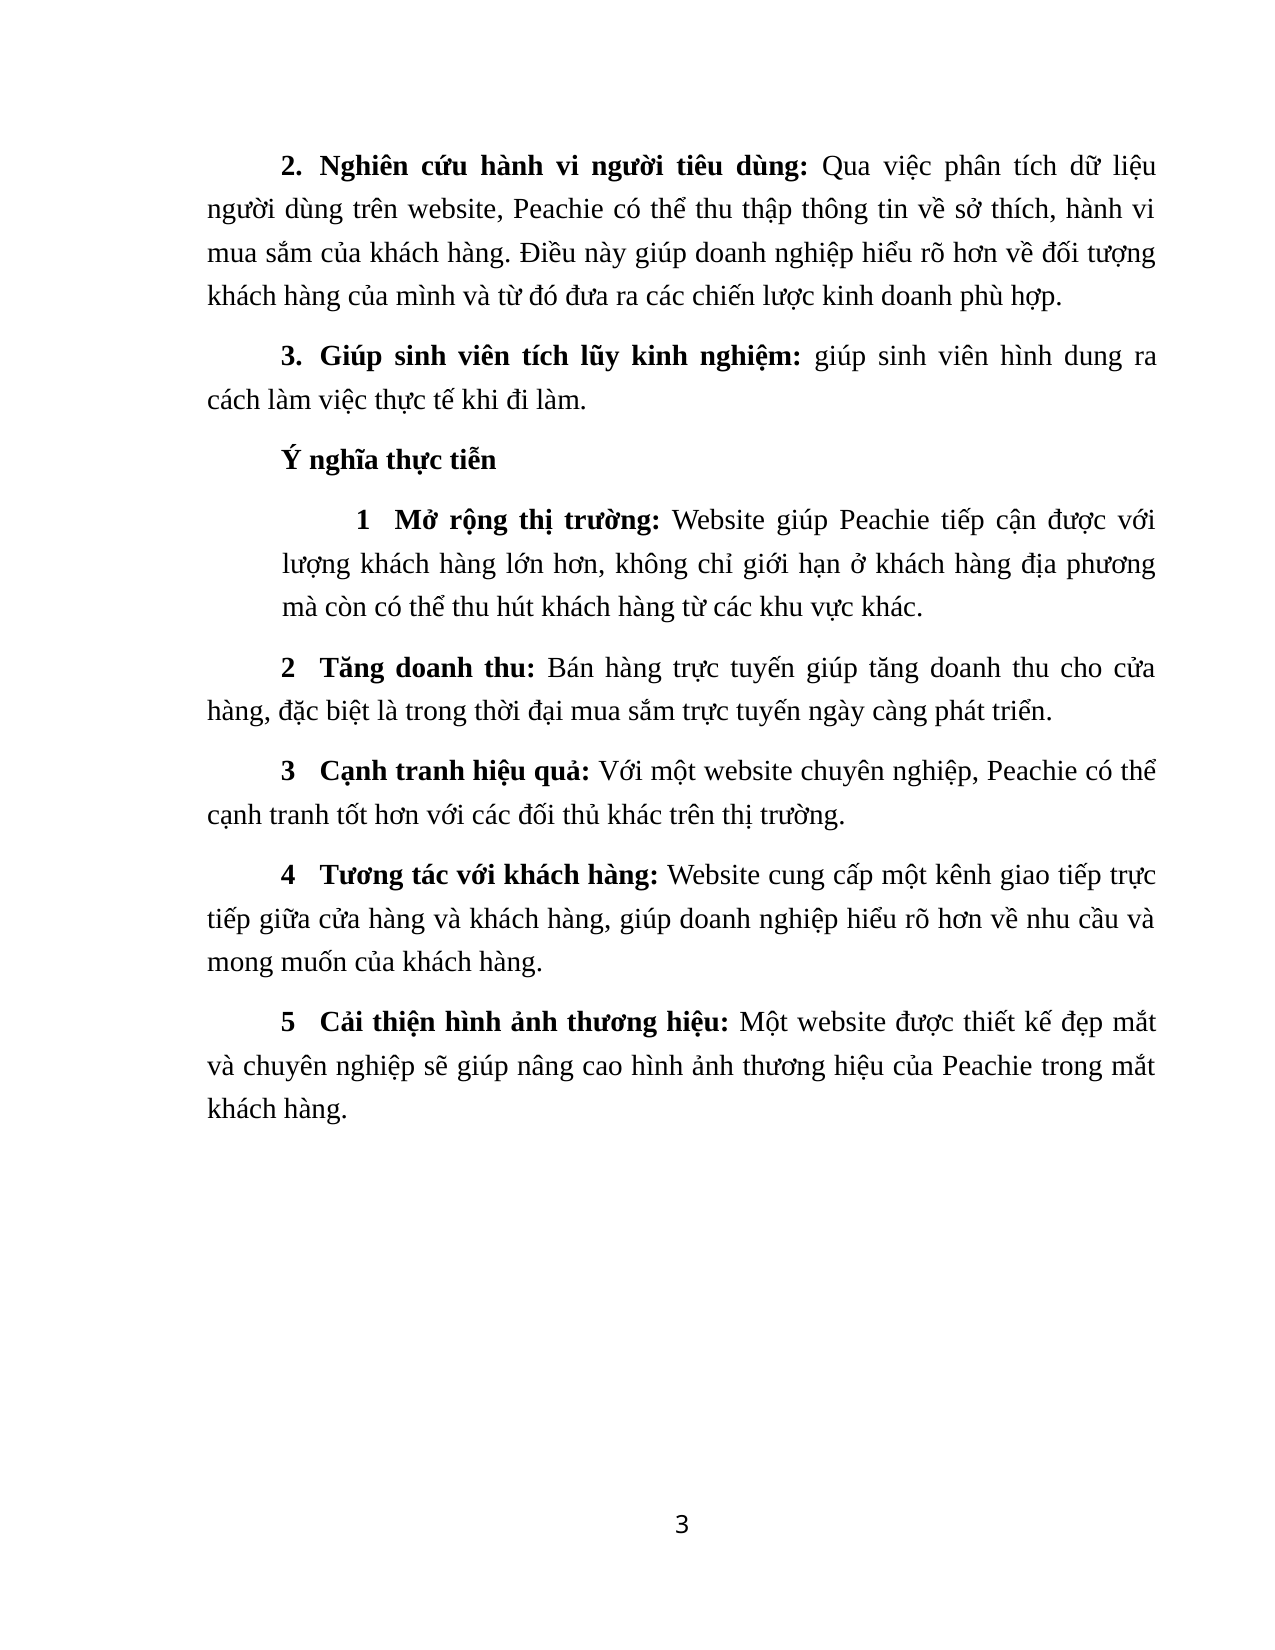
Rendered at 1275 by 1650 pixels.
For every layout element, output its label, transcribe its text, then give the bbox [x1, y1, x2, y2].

list Nghiên cứu hành vi người tiêu dùng: Qua việc phân tích dữ liệu người dùng trên website, Peachie có thể thu thập thông tin về sở thích, hành vi mua sắm của khách hàng. Điều này giúp doanh nghiệp hiểu rõ hơn về đối tượng khách hàng của mình và từ đó đưa ra các chiến lược kinh doanh phù hợp. [207, 148, 1157, 312]
list Tăng doanh thu: Bán hàng trực tuyến giúp tăng doanh thu cho cửa hàng, đặc biệt là trong thời đại mua sắm trực tuyến ngày càng phát triển. [207, 650, 1157, 727]
list Giúp sinh viên tích lũy kinh nghiệm: giúp sinh viên hình dung ra cách làm việc thực tế khi đi làm. [207, 338, 1157, 416]
list Cạnh tranh hiệu quả: Với một website chuyên nghiệp, Peachie có thể cạnh tranh tốt hơn với các đối thủ khác trên thị trường. [207, 753, 1157, 831]
list Cải thiện hình ảnh thương hiệu: Một website được thiết kế đẹp mắt và chuyên nghiệp sẽ giúp nâng cao hình ảnh thương hiệu của Peachie trong mắt khách hàng. [207, 1004, 1157, 1125]
text Ý nghĩa thực tiễn [207, 442, 1157, 476]
list Tương tác với khách hàng: Website cung cấp một kênh giao tiếp trực tiếp giữa cửa hàng và khách hàng, giúp doanh nghiệp hiểu rõ hơn về nhu cầu và mong muốn của khách hàng. [207, 857, 1157, 978]
list Mở rộng thị trường: Website giúp Peachie tiếp cận được với lượng khách hàng lớn hơn, không chỉ giới hạn ở khách hàng địa phương mà còn có thể thu hút khách hàng từ các khu vực khác. [282, 502, 1157, 623]
